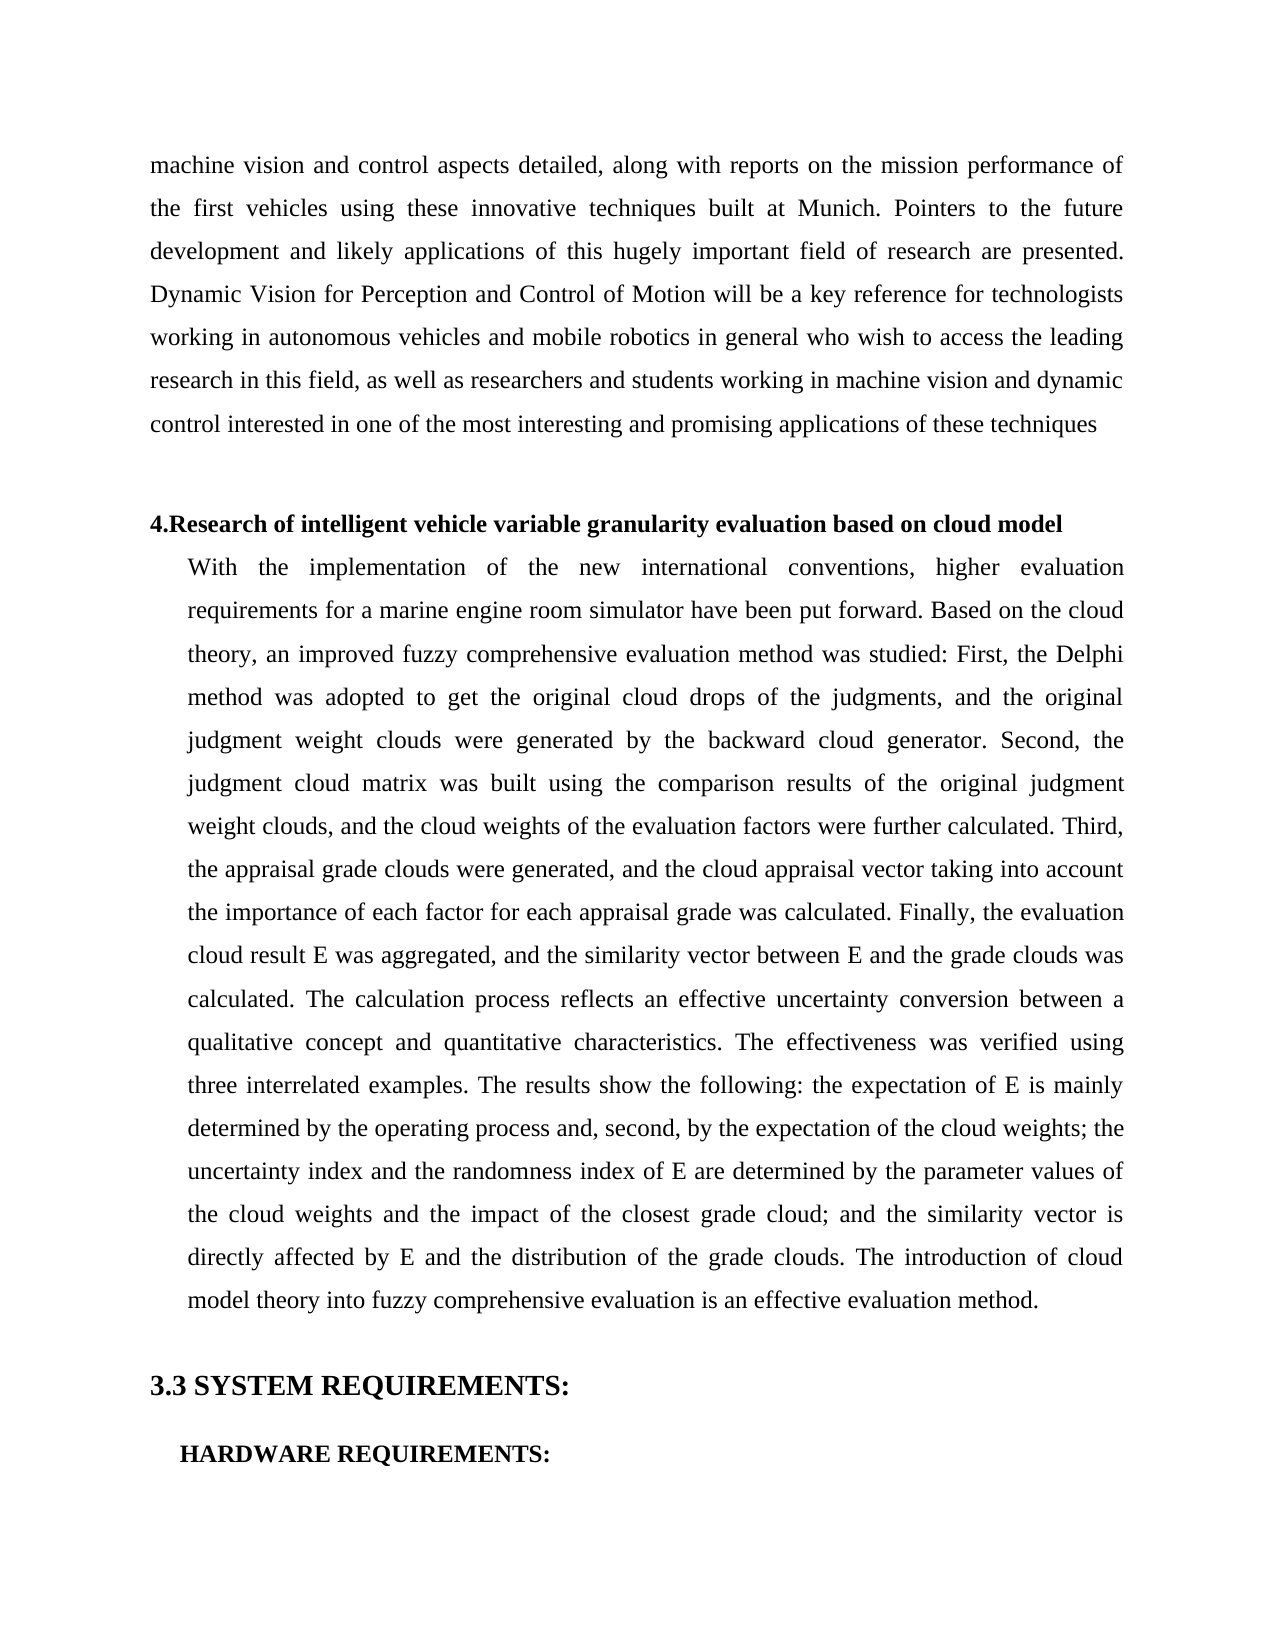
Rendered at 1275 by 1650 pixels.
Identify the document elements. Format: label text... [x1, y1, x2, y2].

text HARDWARE REQUIREMENTS: [179, 1439, 1125, 1468]
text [150, 150, 1125, 437]
text With the implementation of the new international conventions, higher evaluation requirements for a marine engine room simulator have been put forward. Based on the cloud theory, an improved fuzzy comprehensive evaluation method was studied: First, the Delphi method was adopted to get the original cloud drops of the judgments, and the original judgment weight clouds were generated by the backward cloud generator. Second, the judgment cloud matrix was built using the comparison results of the original judgment weight clouds, and the cloud weights of the evaluation factors were further calculated. Third, the appraisal grade clouds were generated, and the cloud appraisal vector taking into account the importance of each factor for each appraisal grade was calculated. Finally, the evaluation cloud result E was aggregated, and the similarity vector between E and the grade clouds was calculated. The calculation process reflects an effective uncertainty conversion between a qualitative concept and quantitative characteristics. The effectiveness was verified using three interrelated examples. The results show the following: the expectation of E is mainly determined by the operating process and, second, by the expectation of the cloud weights; the uncertainty index and the randomness index of E are determined by the parameter values of the cloud weights and the impact of the closest grade cloud; and the similarity vector is directly affected by E and the distribution of the grade clouds. The introduction of cloud model theory into fuzzy comprehensive evaluation is an effective evaluation method. [187, 552, 1125, 1314]
text 4.Research of intelligent vehicle variable granularity evaluation based on cloud model [150, 509, 1125, 538]
text 3.3 SYSTEM REQUIREMENTS: [150, 1368, 1125, 1402]
